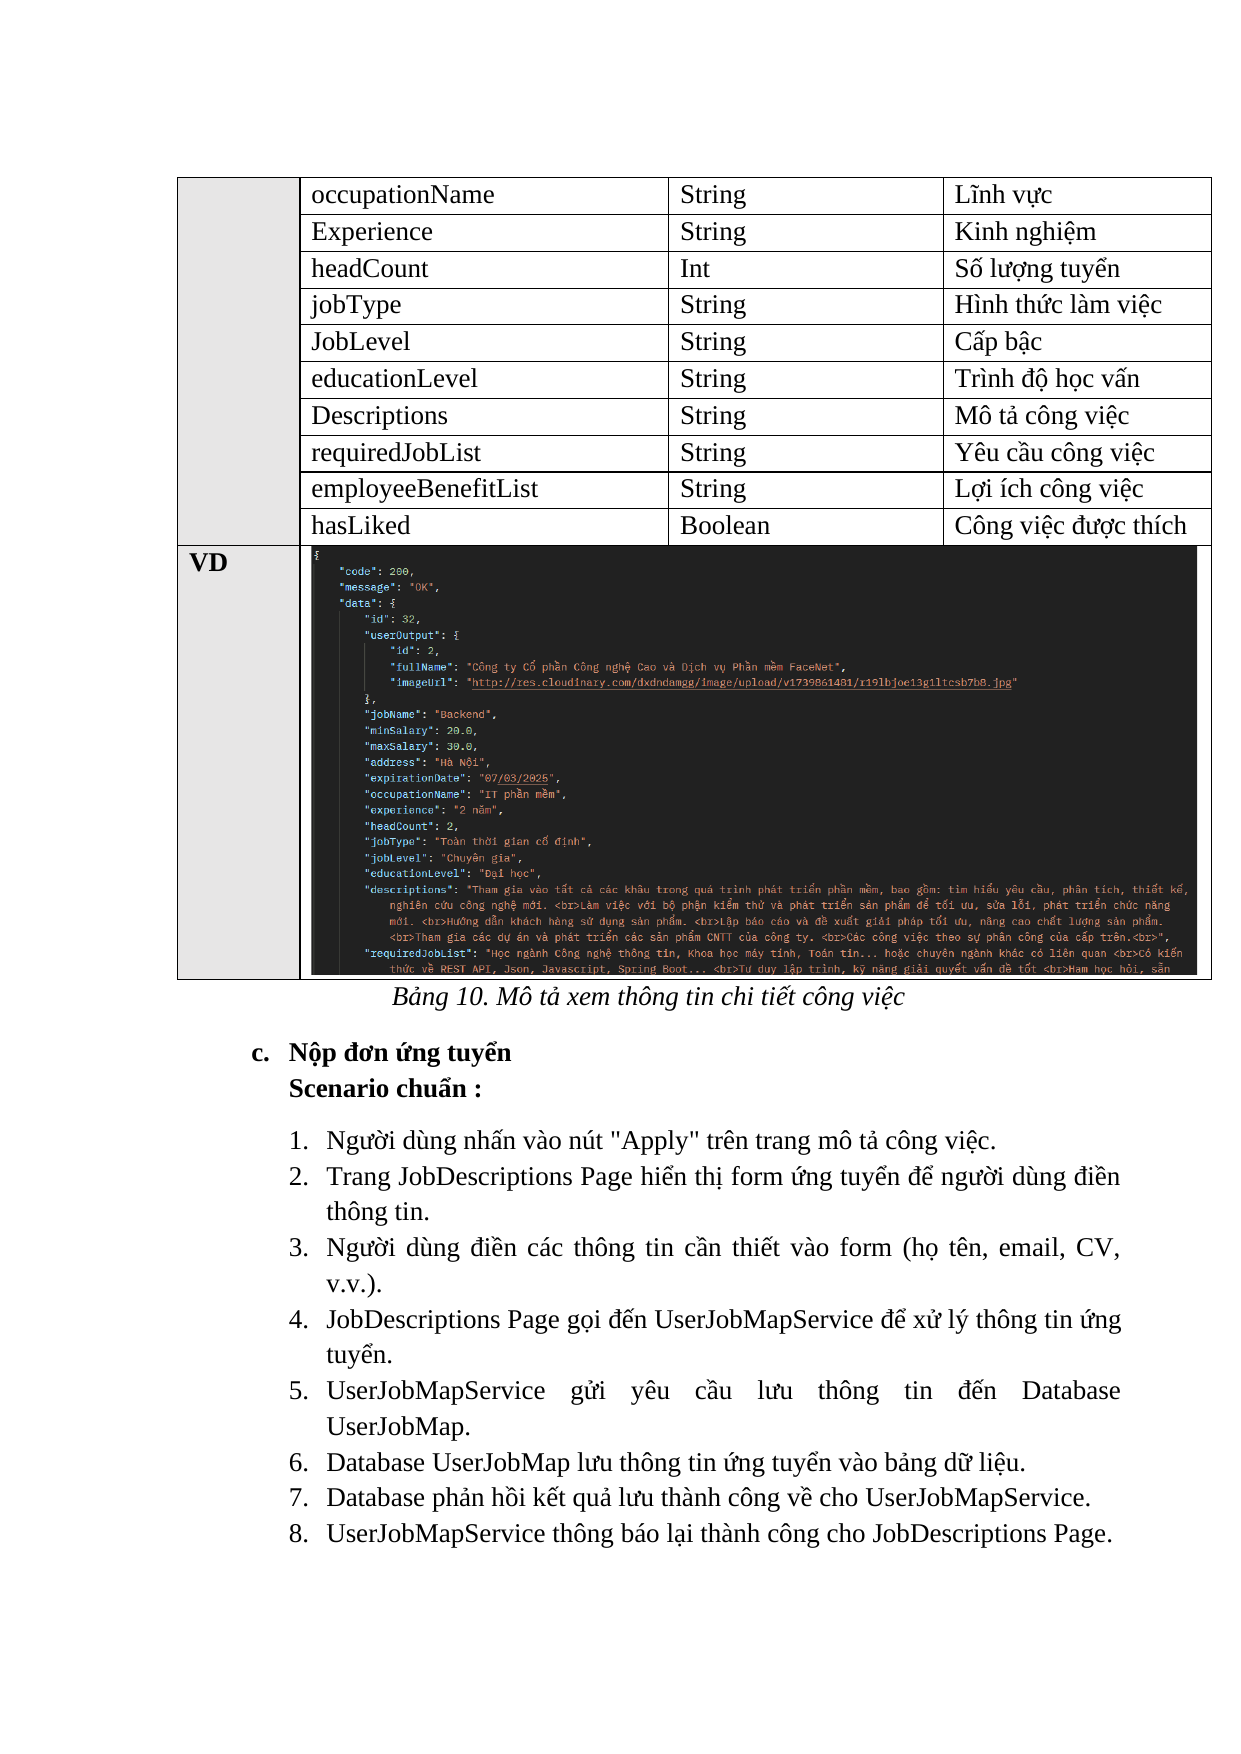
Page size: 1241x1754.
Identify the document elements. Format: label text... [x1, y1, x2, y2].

table_cell String [669, 399, 943, 434]
table_cell VD [178, 546, 299, 979]
table_cell String [669, 362, 943, 398]
table_cell Lĩnh vực [944, 178, 1211, 214]
table_cell headCount [301, 252, 668, 287]
table_cell JobLevel [301, 325, 668, 361]
table_cell hasLiked [301, 509, 668, 545]
table_cell String [669, 289, 943, 324]
table_cell String [669, 178, 943, 214]
list Database phản hồi kết quả lưu thành công về cho UserJobMapService. [288, 1481, 1122, 1512]
table_cell String [669, 473, 943, 508]
table_cell Yêu cầu công việc [944, 436, 1211, 471]
table_cell Experience [301, 215, 668, 251]
list Người dùng điền các thông tin cần thiết vào form (họ tên, email, CV, v.v.). [288, 1231, 1122, 1298]
table_cell String [669, 215, 943, 251]
table_cell Hình thức làm việc [944, 289, 1211, 324]
list JobDescriptions Page gọi đến UserJobMapService để xử lý thông tin ứng tuyển. [288, 1303, 1122, 1369]
table_cell Int [669, 252, 943, 287]
table_cell occupationName [301, 178, 668, 214]
list Người dùng nhấn vào nút "Apply" trên trang mô tả công việc. [288, 1124, 1122, 1155]
table_cell Lợi ích công việc [944, 473, 1211, 508]
table_cell Kinh nghiệm [944, 215, 1211, 251]
list UserJobMapService gửi yêu cầu lưu thông tin đến Database UserJobMap. [288, 1374, 1122, 1441]
table_cell Mô tả công việc [944, 399, 1211, 434]
list Database UserJobMap lưu thông tin ứng tuyển vào bảng dữ liệu. [288, 1446, 1122, 1477]
table_cell Số lượng tuyển [944, 252, 1211, 287]
table_cell Boolean [669, 509, 943, 545]
table_cell Cấp bậc [944, 325, 1211, 361]
table_cell educationLevel [301, 362, 668, 398]
picture [311, 546, 1198, 975]
table_cell String [669, 436, 943, 471]
table_cell jobType [301, 289, 668, 324]
text Scenario chuẩn : [213, 1072, 1122, 1103]
table_cell Công việc được thích [944, 509, 1211, 545]
table_cell requiredJobList [301, 436, 668, 471]
table_cell Trình độ học vấn [944, 362, 1211, 398]
table_cell Descriptions [301, 399, 668, 434]
table_cell String [669, 325, 943, 361]
table_cell [301, 546, 1211, 979]
list UserJobMapService thông báo lại thành công cho JobDescriptions Page. [288, 1517, 1122, 1548]
list Trang JobDescriptions Page hiển thị form ứng tuyển để người dùng điền thông tin. [288, 1160, 1122, 1227]
text Nộp đơn ứng tuyển [251, 1036, 1122, 1067]
table_cell employeeBenefitList [301, 473, 668, 508]
